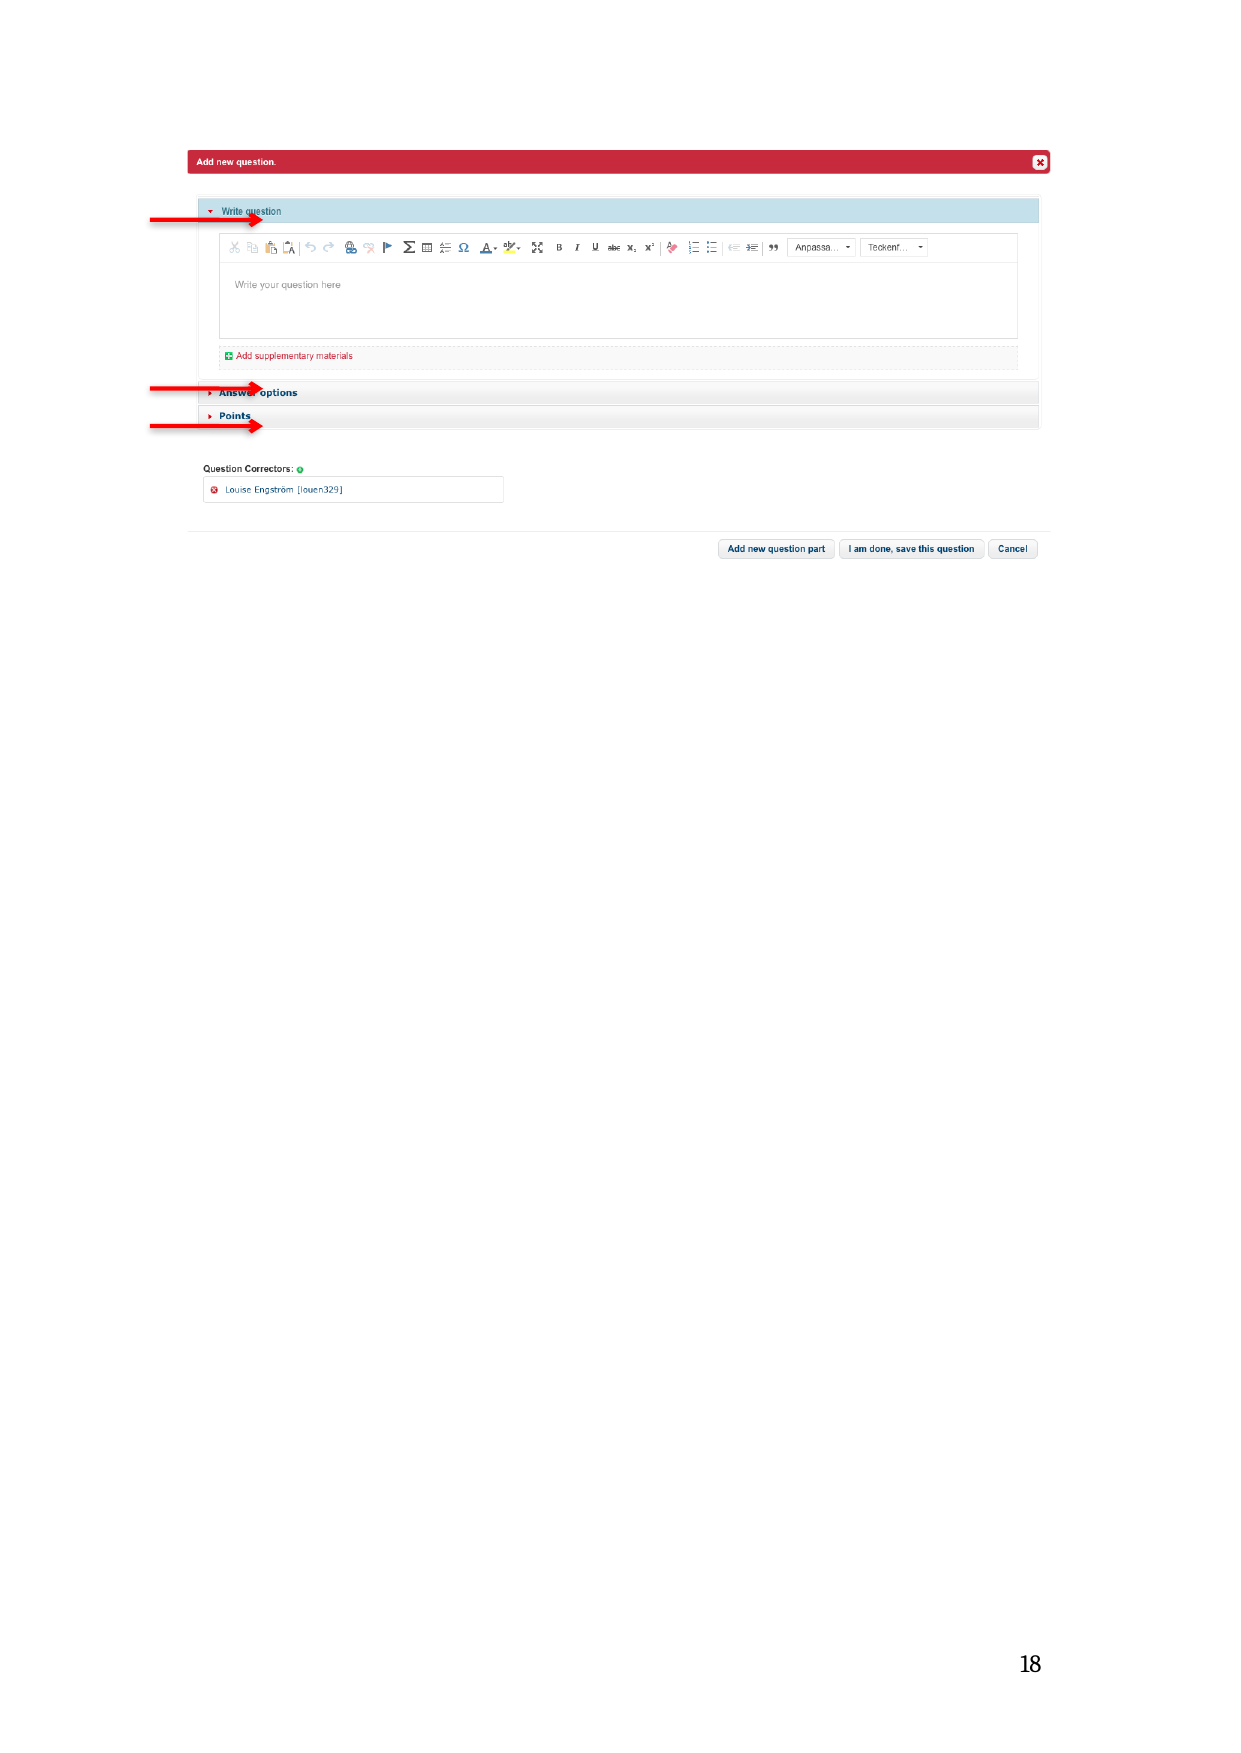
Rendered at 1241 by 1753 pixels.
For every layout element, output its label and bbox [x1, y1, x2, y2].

picture [187, 150, 1051, 569]
